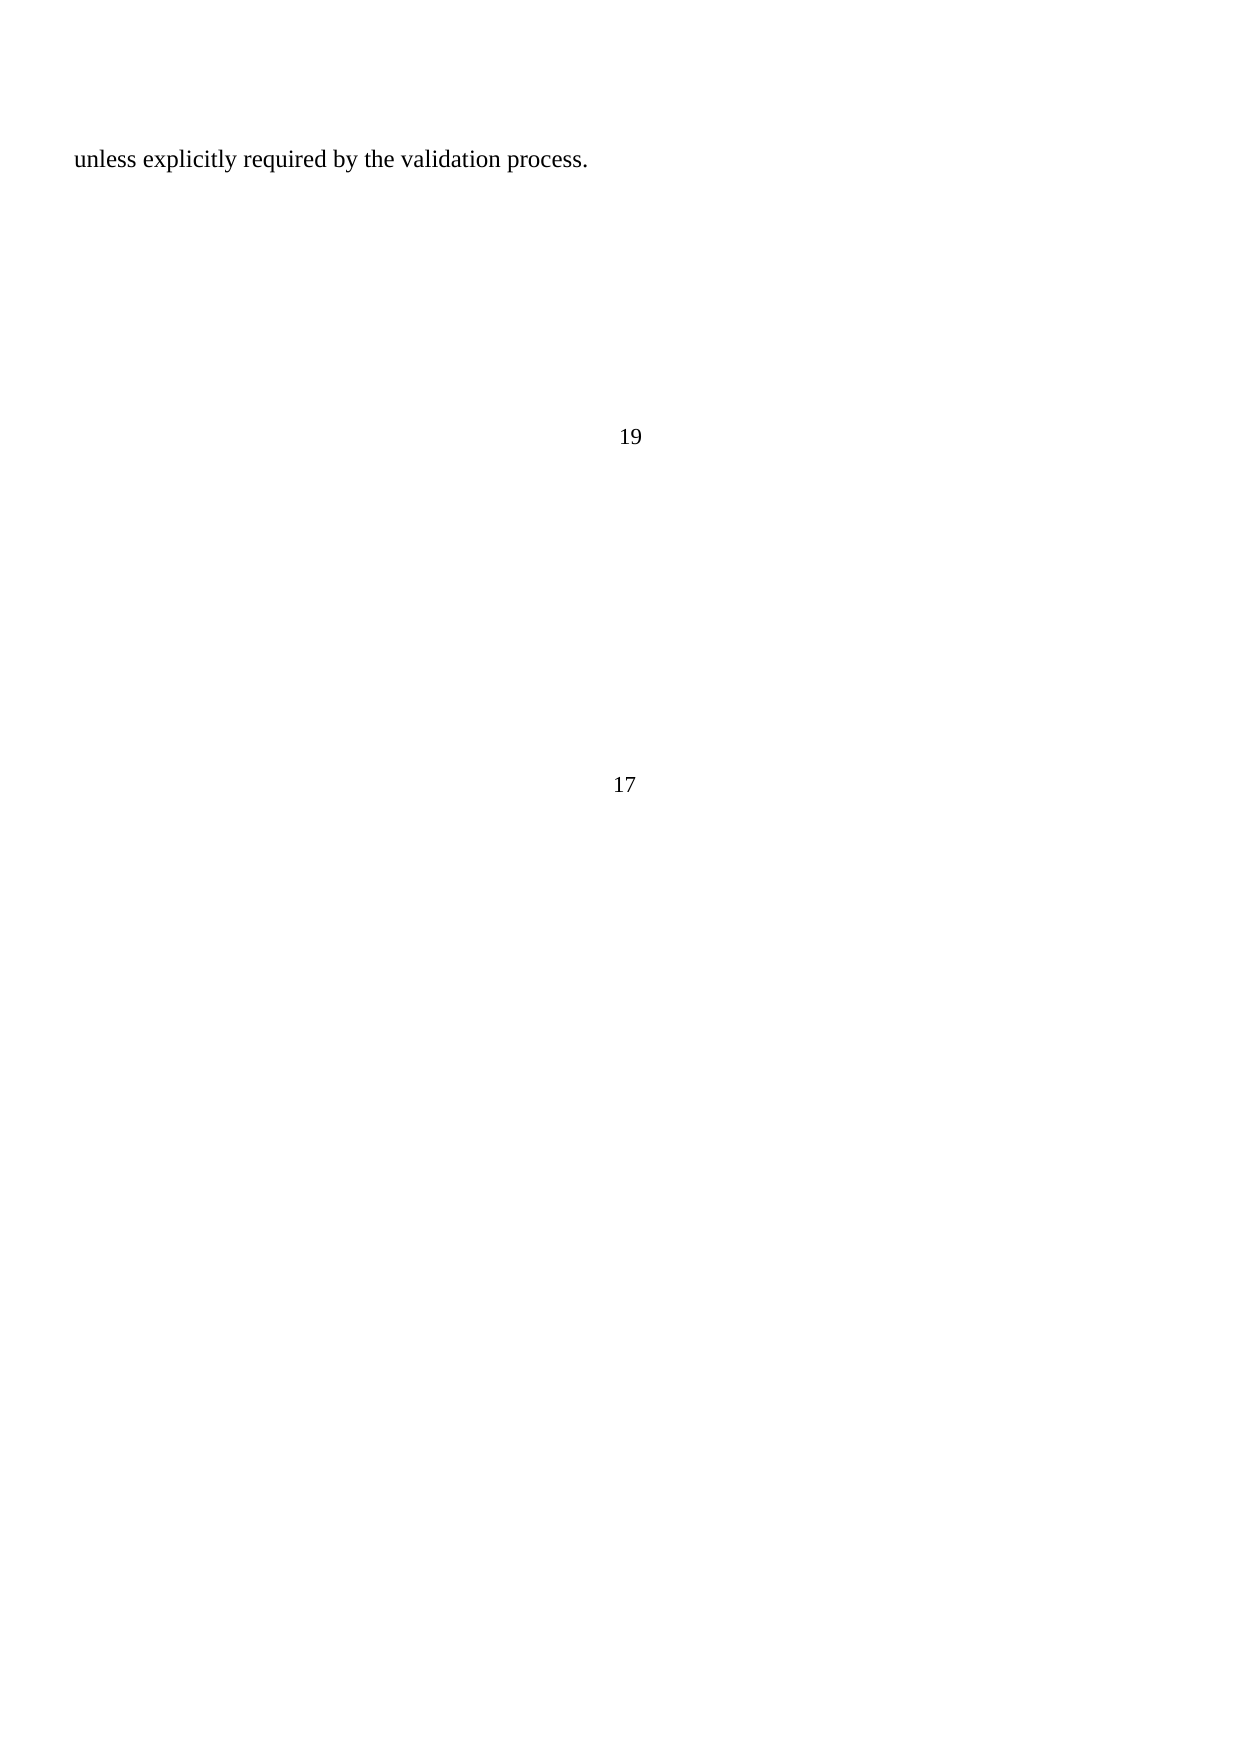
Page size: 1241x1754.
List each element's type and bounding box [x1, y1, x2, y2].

text [74, 144, 1181, 172]
